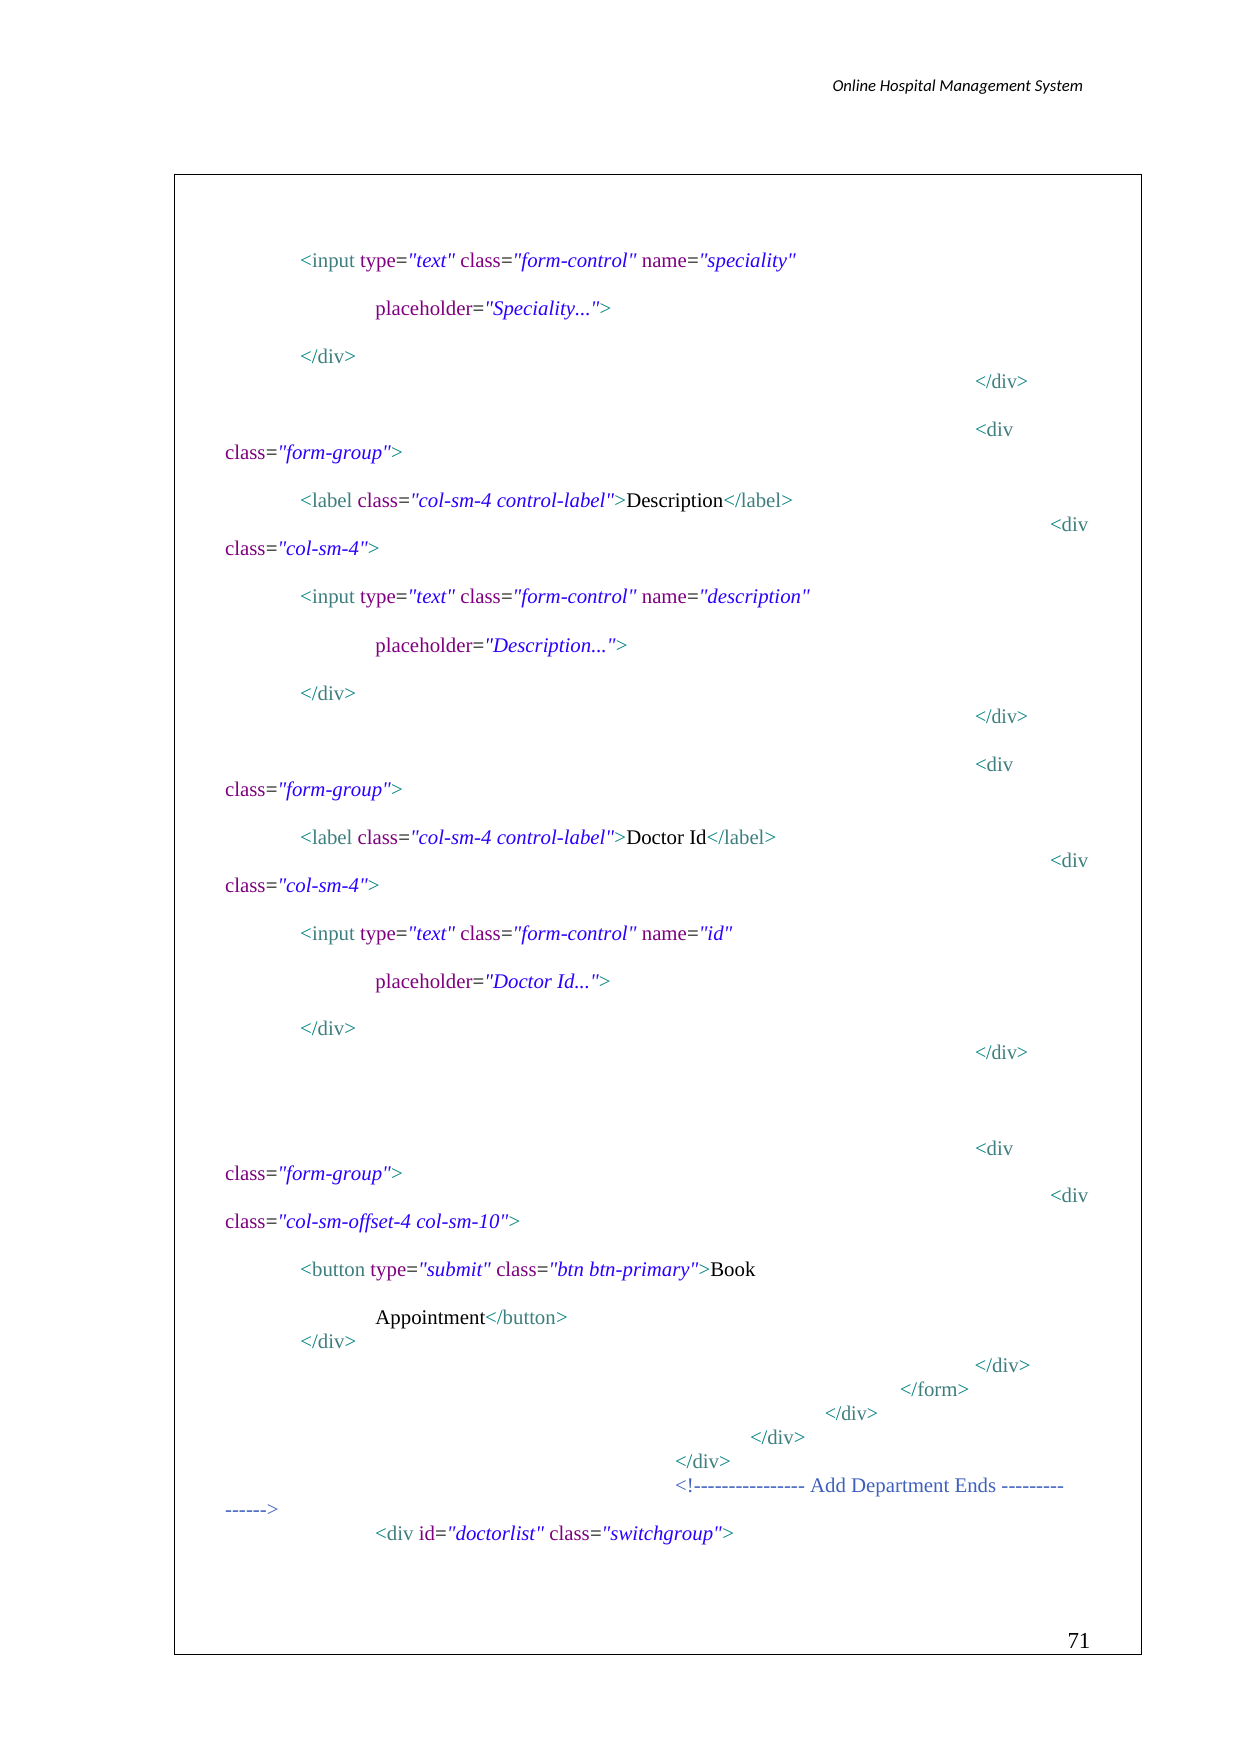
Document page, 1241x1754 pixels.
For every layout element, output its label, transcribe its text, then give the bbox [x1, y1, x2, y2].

text </div> [975, 704, 1030, 728]
text <div [975, 752, 1030, 776]
text </div> [300, 344, 814, 368]
text class="form-group"> [225, 1161, 814, 1184]
text <label class="col-sm-4 control-label">Description</label> class="col-sm-4"> [225, 488, 793, 560]
text </div> [975, 1040, 1030, 1064]
text </form> [899, 1377, 969, 1401]
text <input type="text" class="form-control" name="speciality" placeholder="Speciality..."> [300, 248, 797, 320]
text <div [1050, 512, 1142, 536]
text </div> [824, 1401, 880, 1425]
text </div> [175, 1329, 356, 1353]
text <button type="submit" class="btn btn-primary">Book Appointment</button> [300, 1257, 757, 1329]
text class="form-group"> [225, 440, 814, 464]
text ------> [225, 1497, 282, 1521]
text </div> [550, 1449, 731, 1473]
text <input type="text" class="form-control" name="description" placeholder="Description..."> [300, 584, 812, 657]
text <input type="text" class="form-control" name="id" placeholder="Doctor Id..."> [300, 921, 734, 993]
text </div> [300, 681, 814, 705]
text class="col-sm-offset-4 col-sm-10"> [225, 1209, 814, 1233]
text </div> [974, 1353, 1142, 1377]
text class="form-group"> [225, 777, 814, 801]
text <label class="col-sm-4 control-label">Doctor Id</label> class="col-sm-4"> [225, 825, 776, 897]
text <div id="doctorlist" class="switchgroup"> [375, 1521, 1142, 1545]
text <div [1050, 848, 1142, 872]
text <div [975, 417, 1030, 441]
text </div> [750, 1425, 805, 1449]
text <div [975, 1136, 1030, 1160]
text </div> [975, 368, 1030, 393]
text <!---------------- Add Department Ends --------- [675, 1473, 1142, 1497]
text <div [1050, 1183, 1142, 1207]
text </div> [300, 1017, 814, 1041]
